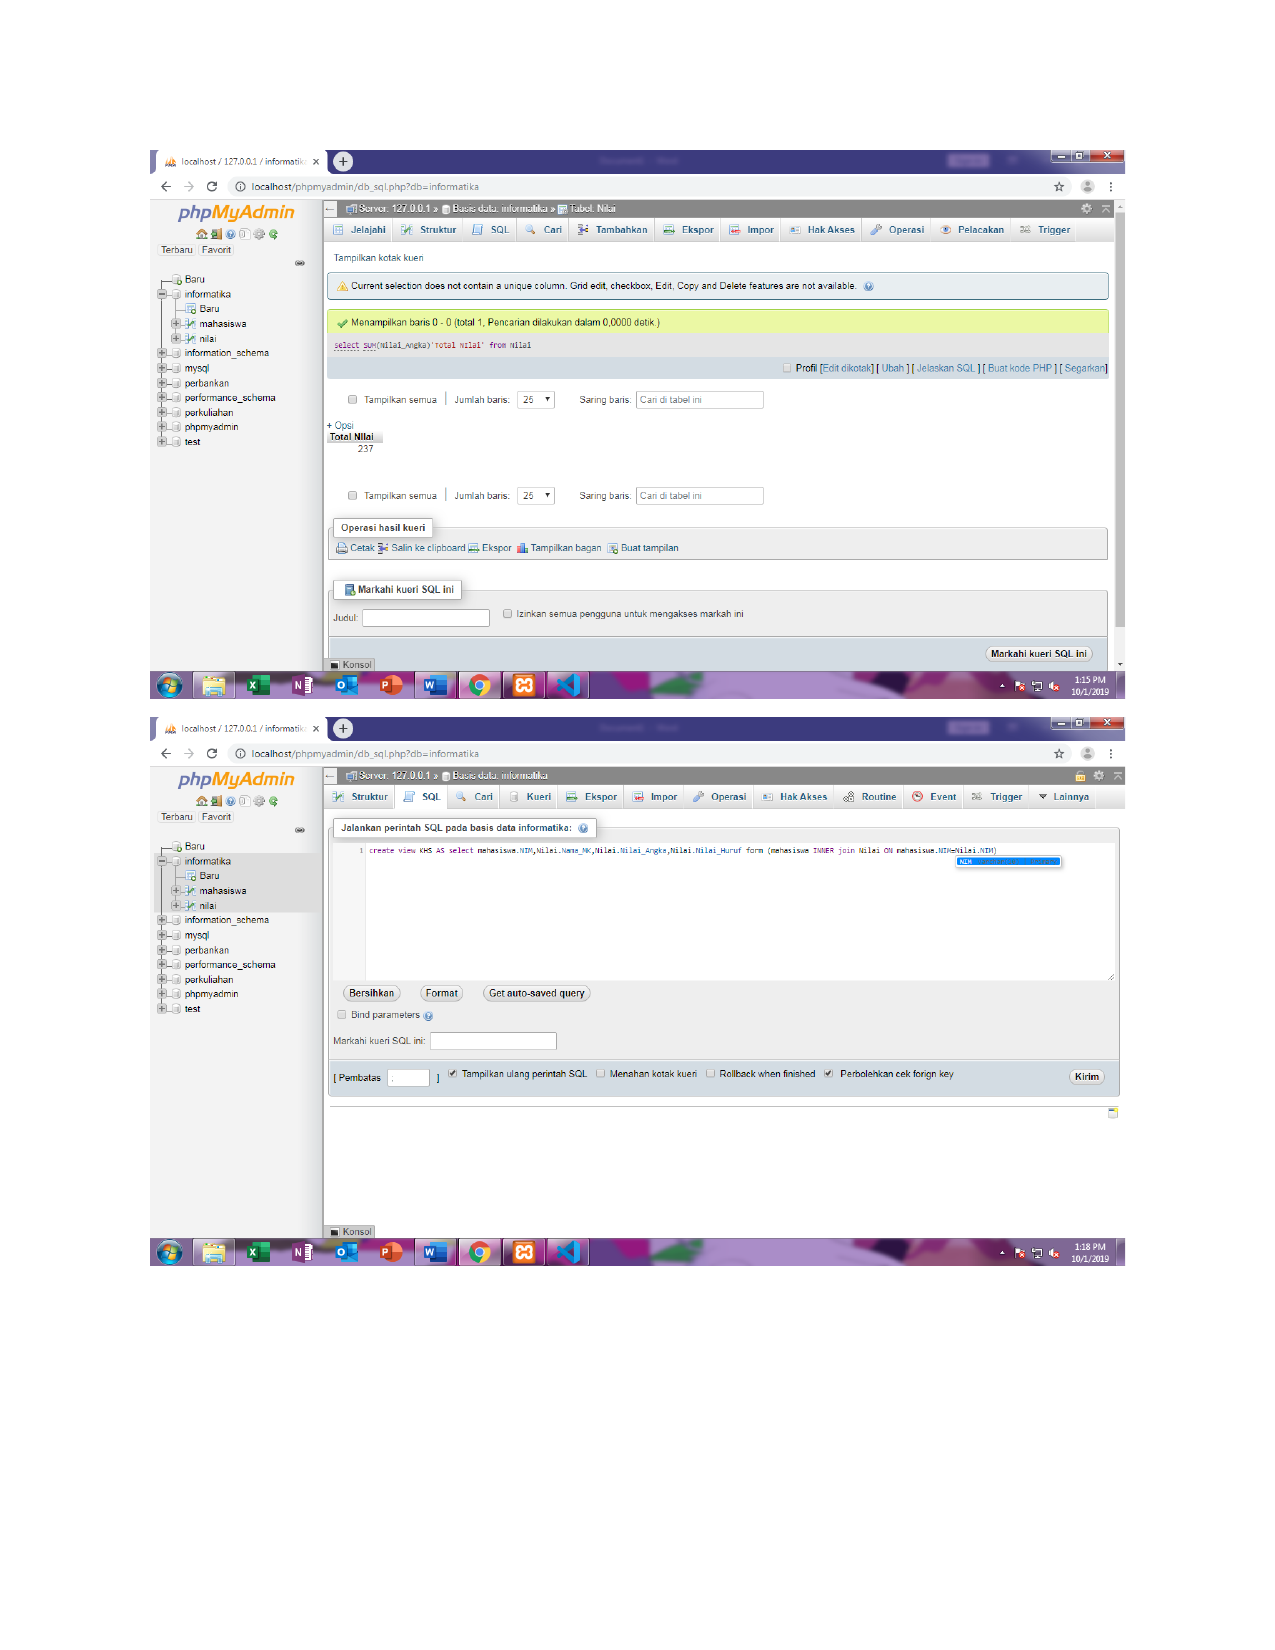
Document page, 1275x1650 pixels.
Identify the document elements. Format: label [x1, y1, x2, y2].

picture [150, 150, 1125, 699]
picture [150, 717, 1125, 1266]
